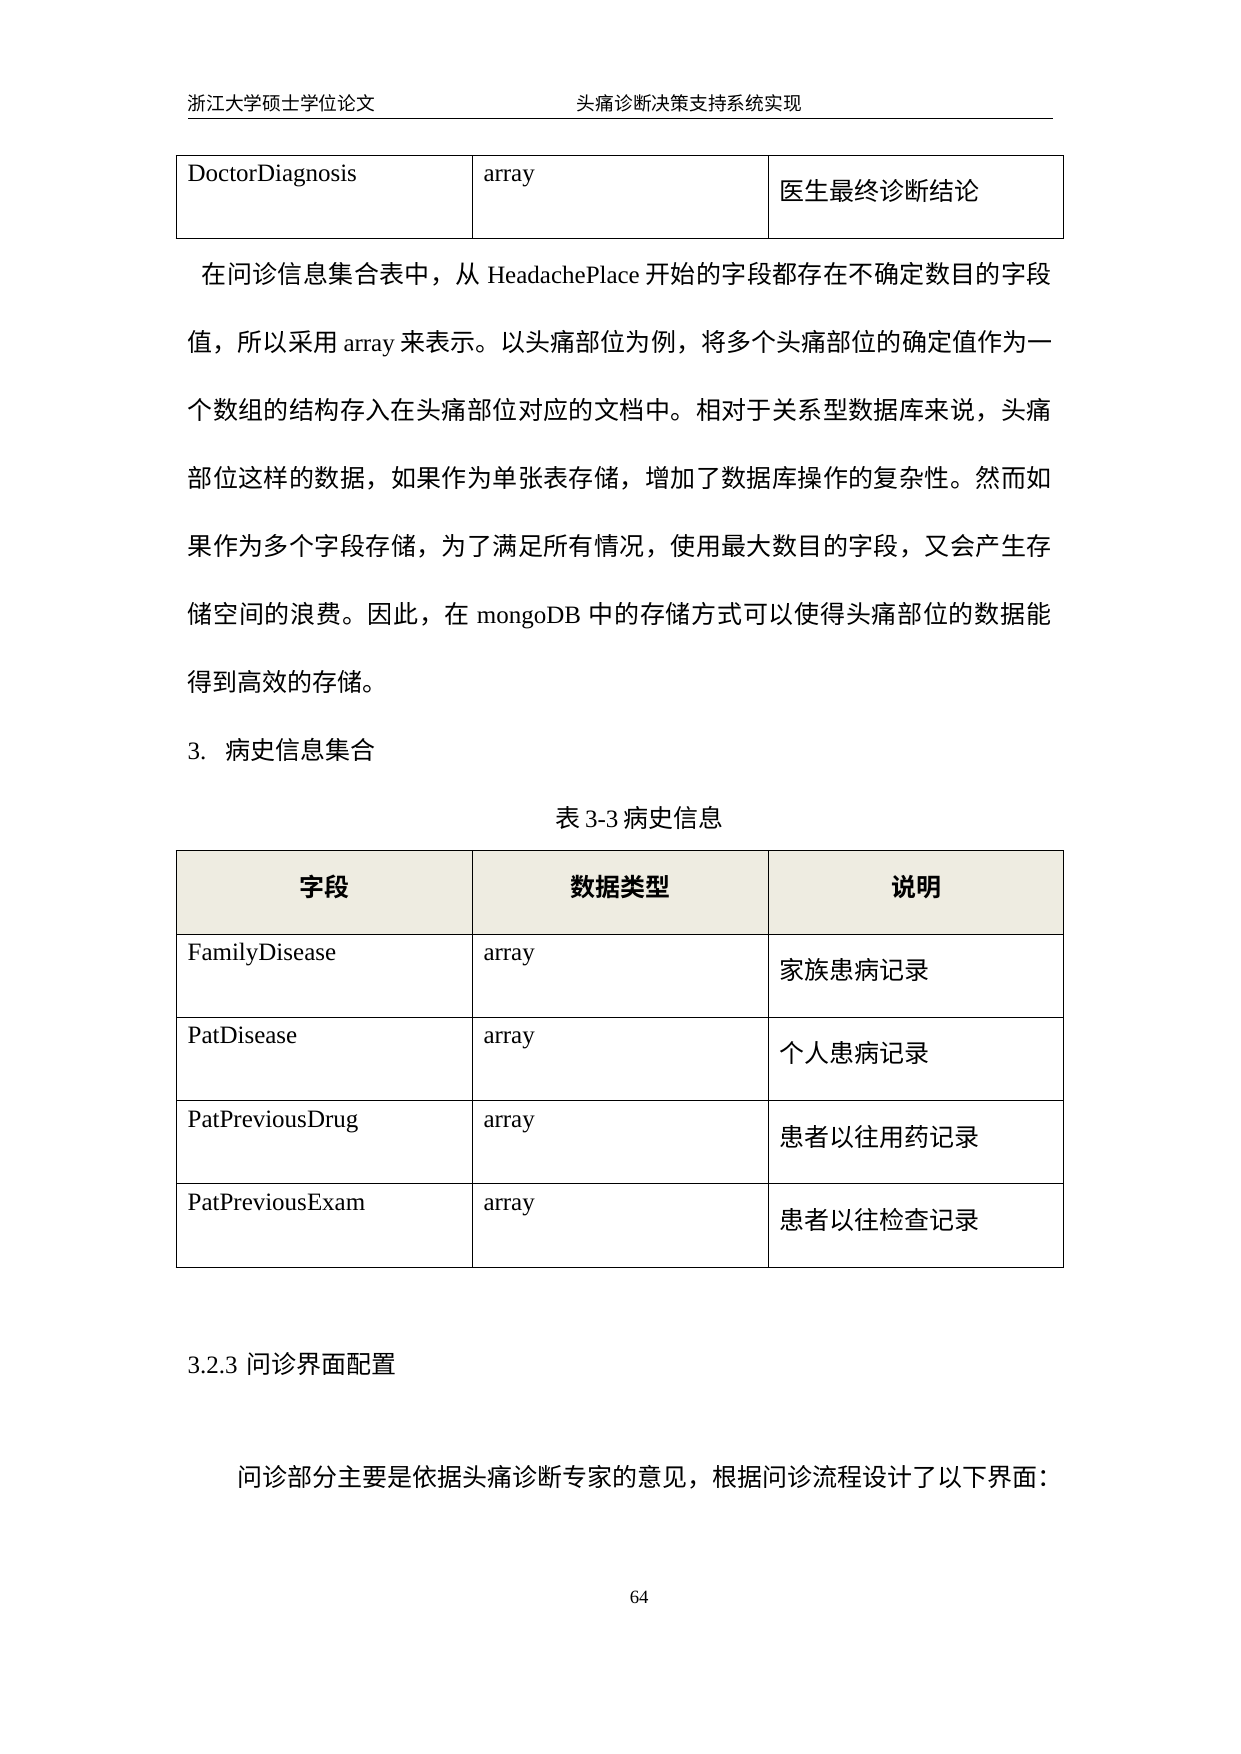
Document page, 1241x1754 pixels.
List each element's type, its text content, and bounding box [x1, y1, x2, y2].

table_cell PatPreviousExam [177, 1184, 472, 1267]
table_header 说明 [769, 851, 1063, 934]
table_header 数据类型 [473, 851, 768, 934]
subtitle 问诊界面配置 [187, 1329, 1053, 1397]
table_cell array [473, 1101, 768, 1183]
table_cell 患者以往用药记录 [769, 1101, 1063, 1183]
text 问诊部分主要是依据头痛诊断专家的意见，根据问诊流程设计了以下界面： [187, 1442, 1053, 1510]
text 在问诊信息集合表中，从HeadachePlace开始的字段都存在不确定数目的字段值，所以采用array来表示。以头痛部位为例，将多个头痛部位的确定值作为一个数组的结构存入在头痛部位对应的文档中。相对于关系型数据库来说，头痛部位这样的数据，如果作为单张表存储，增加了数据库操作的复杂性。然而如果作为多个字段存储，为了满足所有情况，使用最大数目的字段，又会产生存储空间的浪费。因此，在mongoDB 中的存储方式可以使得头痛部位的数据能得到高效的存储。 [187, 239, 1053, 714]
table_cell array [473, 935, 768, 1017]
table_cell 个人患病记录 [769, 1018, 1063, 1100]
list 病史信息集合 [187, 714, 1053, 782]
table_cell array [473, 1184, 768, 1267]
table_cell PatPreviousDrug [177, 1101, 472, 1183]
table_cell array [473, 1018, 768, 1100]
table_cell FamilyDisease [177, 935, 472, 1017]
table_cell PatDisease [177, 1018, 472, 1100]
table_cell 医生最终诊断结论 [769, 156, 1063, 238]
table_header 字段 [177, 851, 472, 934]
table_cell array [473, 156, 768, 238]
table_cell 患者以往检查记录 [769, 1184, 1063, 1267]
list 表3-3病史信息 [225, 782, 1053, 850]
table_cell DoctorDiagnosis [177, 156, 472, 238]
table_cell 家族患病记录 [769, 935, 1063, 1017]
